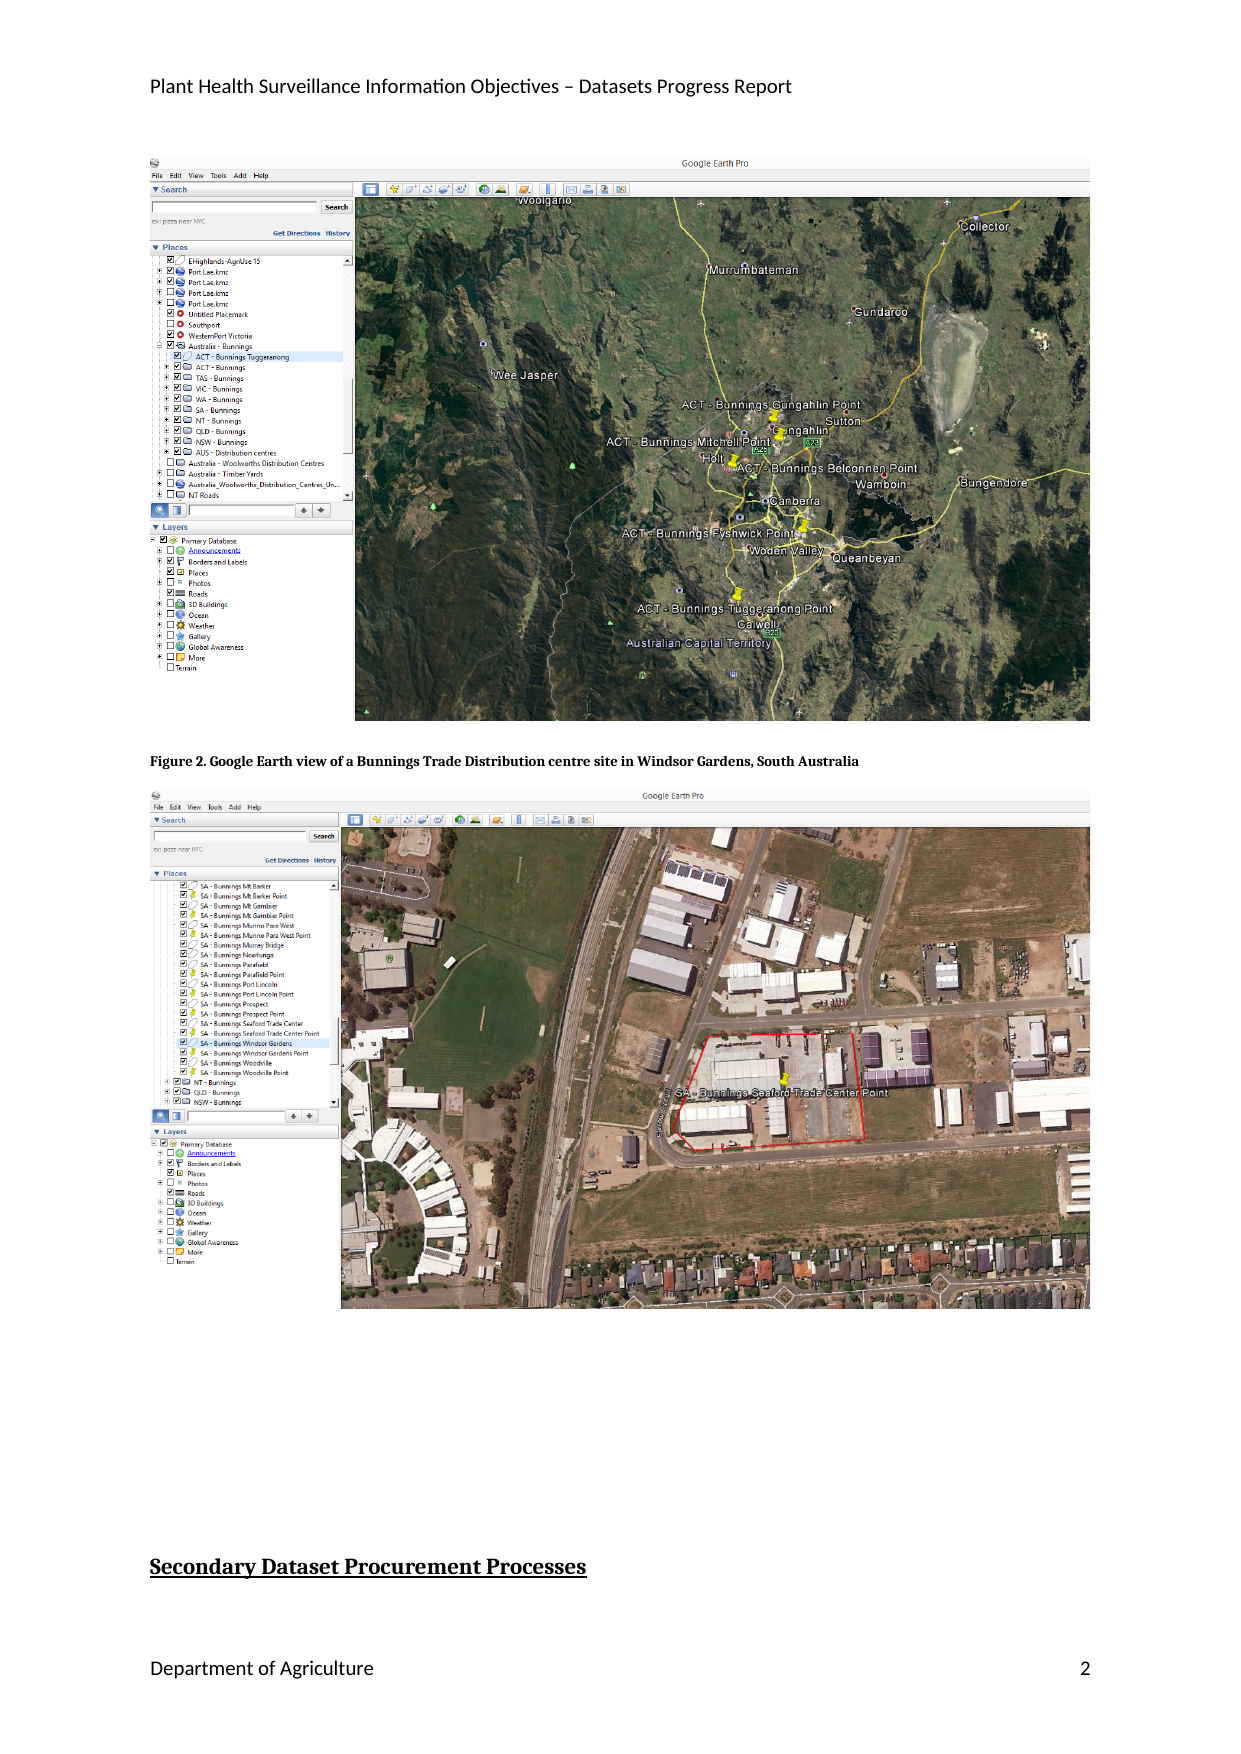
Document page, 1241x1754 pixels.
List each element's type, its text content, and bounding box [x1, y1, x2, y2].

text Secondary Dataset Procurement Processes [150, 1554, 1090, 1580]
picture [150, 789, 1091, 1309]
picture [150, 156, 1091, 721]
subtitle Figure 2. Google Earth view of a Bunnings Trade Distribution centre site in Windsor Gardens, South Australia [150, 753, 1090, 770]
